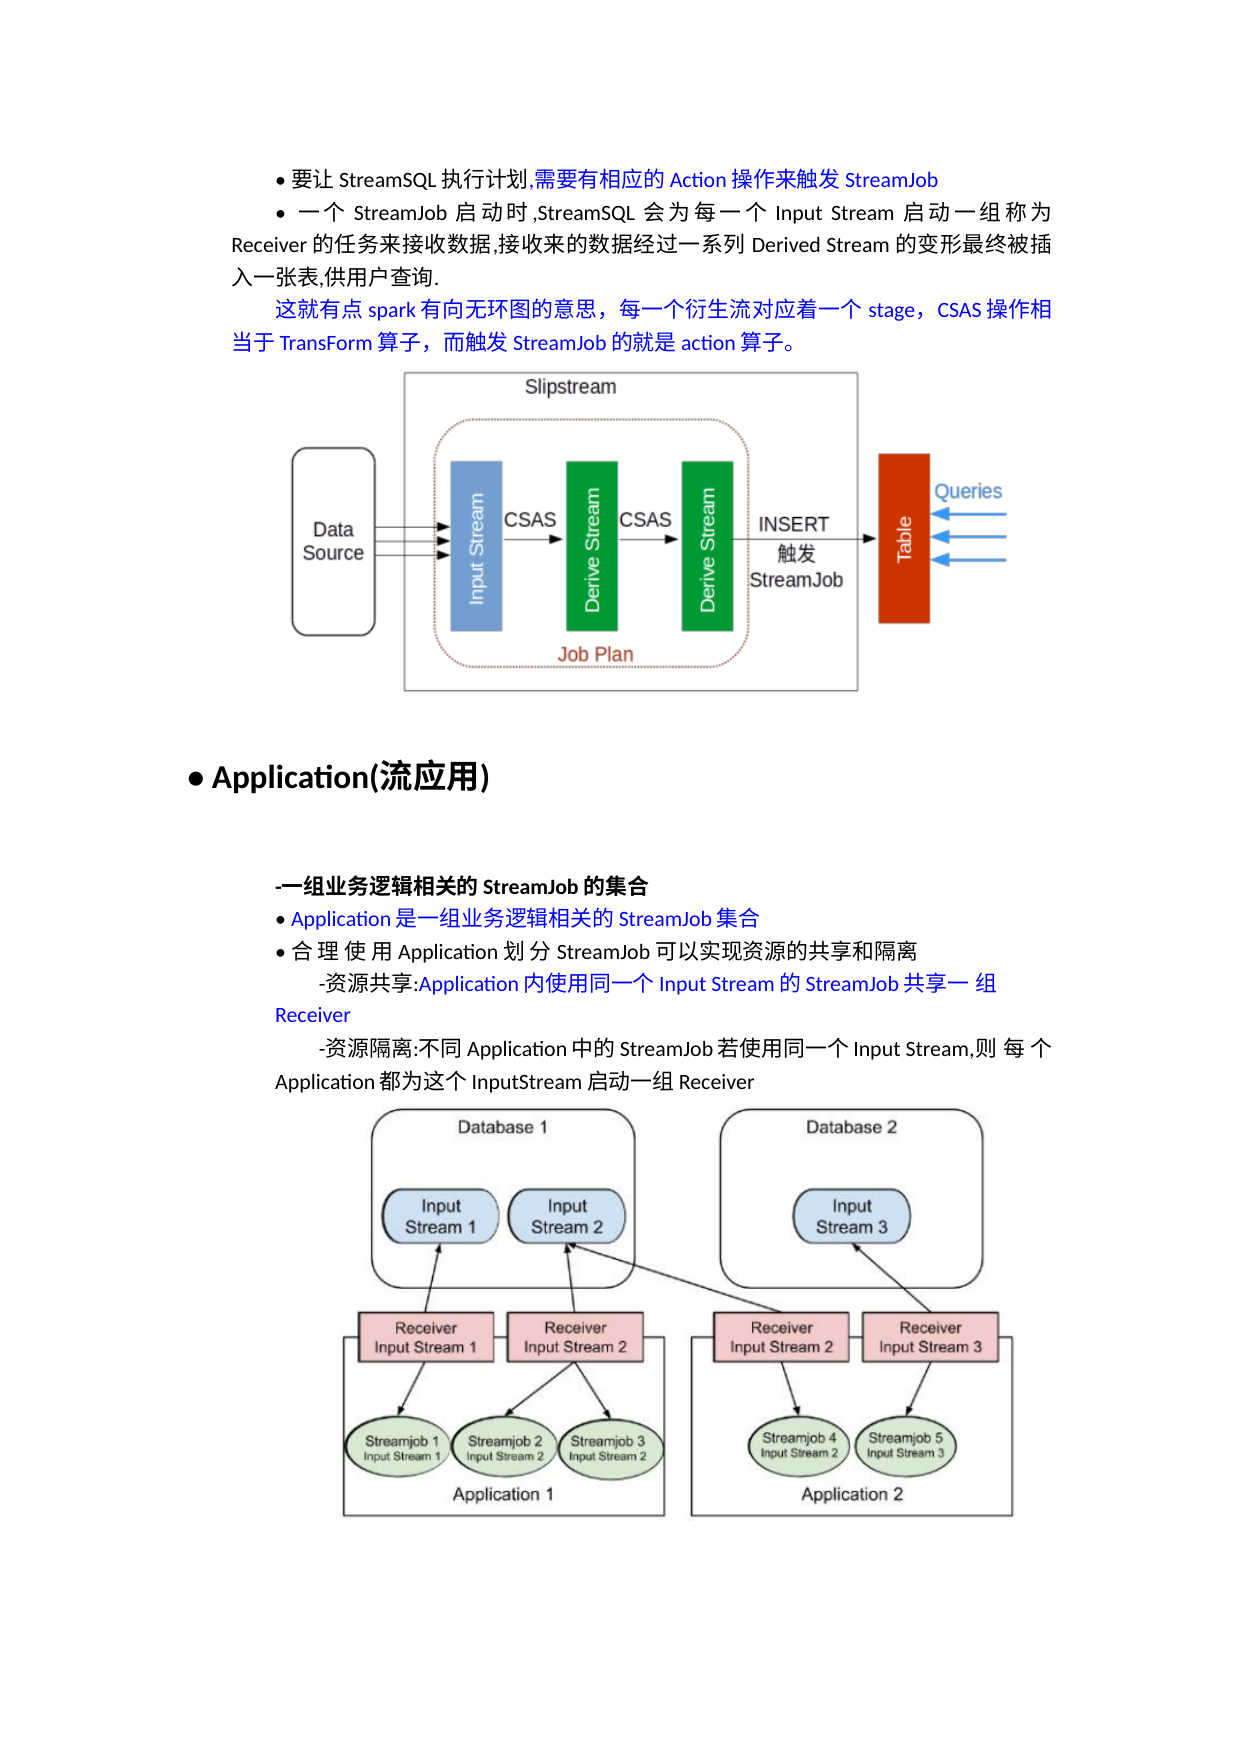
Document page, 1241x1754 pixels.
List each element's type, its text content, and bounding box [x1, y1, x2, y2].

list 这就有点spark有向无环图的意思，每一个衍生流对应着一个stage，CSAS操作相当于TransForm算子，而触发StreamJob的就是action算子。 [231, 292, 1053, 357]
list -资源共享:Application内使用同一个Input Stream的StreamJob共享一 组Receiver [275, 966, 1053, 1031]
list -一组业务逻辑相关的StreamJob的集合 [231, 868, 1053, 901]
list -资源隔离:不同Application中的StreamJob若使用同一个Input Stream, 则每个Application都为这个InputStream启动一组Receiver [275, 1031, 1053, 1096]
list • Application是一组业务逻辑相关的StreamJob集合 [231, 901, 1053, 933]
picture [275, 357, 1019, 706]
list • 合 理 使 用 Application 划 分 StreamJob 可以实现资源的共享和隔离 [231, 933, 1053, 966]
subtitle • Application(流应用) [187, 742, 1053, 807]
list • 要让StreamSQL执行计划,需要有相应的Action操作来触发StreamJob [231, 162, 1053, 194]
list • 一个StreamJob启动时,StreamSQL会为每一个Input Stream启动一组称为Receiver的任务来接收数据,接收来的数据经过一系列Derived Stream的变形最终被插入一张表,供用户查询. [231, 194, 1053, 292]
picture [318, 1095, 1025, 1528]
